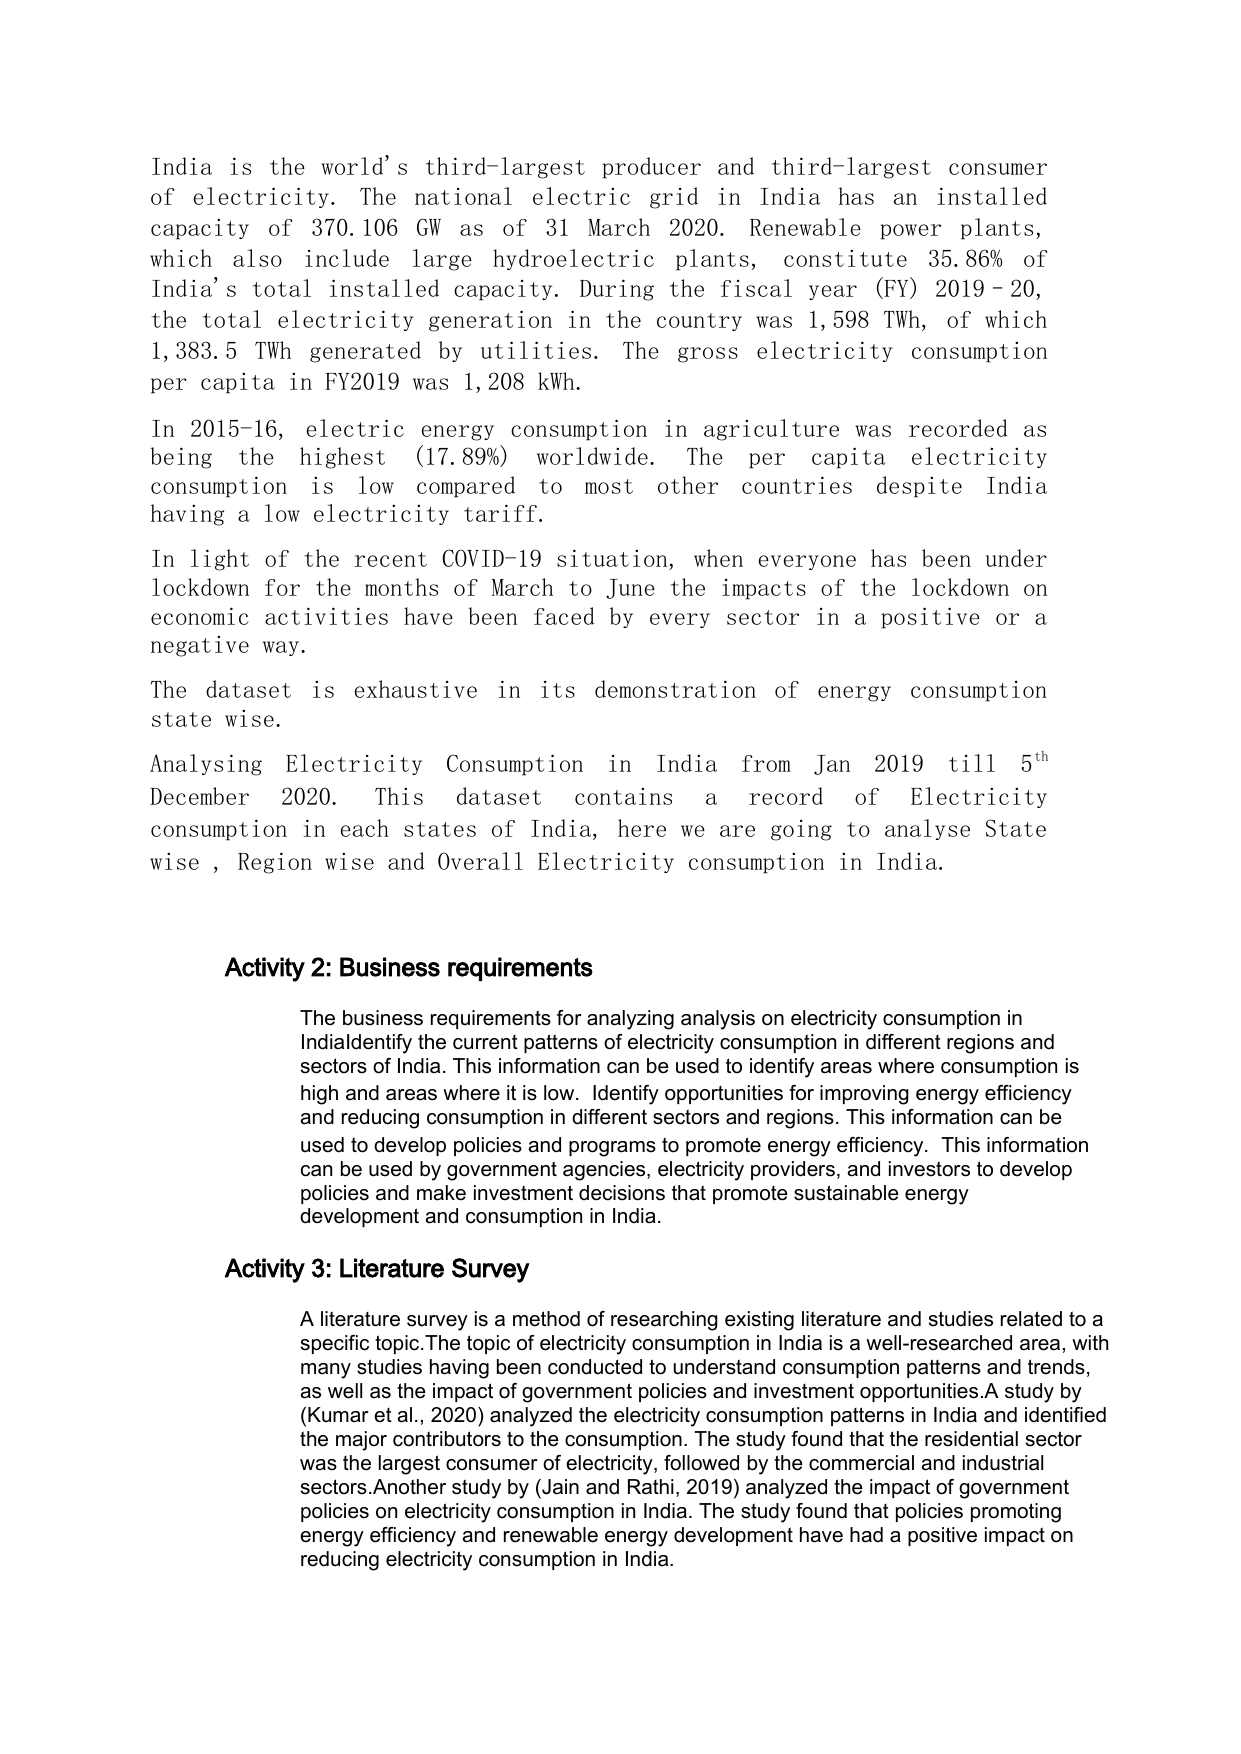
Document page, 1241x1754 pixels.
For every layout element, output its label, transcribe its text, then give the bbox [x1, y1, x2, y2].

text A literature survey is a method of researching existing literature and studies related to a specific topic.The topic of electricity consumption in India is a well-researched area, with many studies having been conducted to understand consumption patterns and trends, as well as the impact of government policies and investment opportunities.A study by (Kumar et al., 2020) analyzed the electricity consumption patterns in India and identified the major contributors to the consumption. The study found that the residential sector was the largest consumer of electricity, followed by the commercial and industrial sectors.Another study by (Jain and Rathi, 2019) analyzed the impact of government policies on electricity consumption in India. The study found that policies promoting energy efficiency and renewable energy development have had a positive impact on reducing electricity consumption in India. [300, 1307, 1118, 1571]
text In light of the recent COVID-19 situation, when everyone has been under lockdown for the months of March to June the impacts of the lockdown on economic activities have been faced by every sector in a positive or a negative way. [150, 543, 1048, 657]
text The dataset is exhaustive in its demonstration of energy consumption state wise. [150, 673, 1048, 731]
text The business requirements for analyzing analysis on electricity consumption in IndiaIdentify the current patterns of electricity consumption in different regions and sectors of India. This information can be used to identify areas where consumption is high and areas where it is low. Identify opportunities for improving energy efficiency and reducing consumption in different sectors and regions. This information can be used to develop policies and programs to promote energy efficiency. This information can be used by government agencies, electricity providers, and investors to develop policies and make investment decisions that promote sustainable energy development and consumption in India. [300, 1006, 1090, 1228]
subtitle India is the world's third-largest producer and third-largest consumer of electricity. The national electric grid in India has an installed capacity of 370.106 GW as of 31 March 2020. Renewable power plants, which also include large hydroelectric plants, constitute 35.86% of India's total installed capacity. During the fiscal year (FY) 2019–20, the total electricity generation in the country was 1,598 TWh, of which 1,383.5 TWh generated by utilities. The gross electricity consumption per capita in FY2019 was 1,208 kWh. [150, 150, 1048, 394]
text In 2015-16, electric energy consumption in agriculture was recorded as being the highest (17.89%) worldwide. The per capita electricity consumption is low compared to most other countries despite India having a low electricity tariff. [150, 412, 1048, 526]
text Activity 3: Literature Survey [225, 1253, 1090, 1282]
text Analysing Electricity Consumption in India from Jan 2019 till 5th December 2020. This dataset contains a record of Electricity consumption in each states of India, here we are going to analyse State wise , Region wise and Overall Electricity consumption in India. [150, 747, 1048, 874]
text Activity 2: Business requirements [225, 952, 1090, 981]
